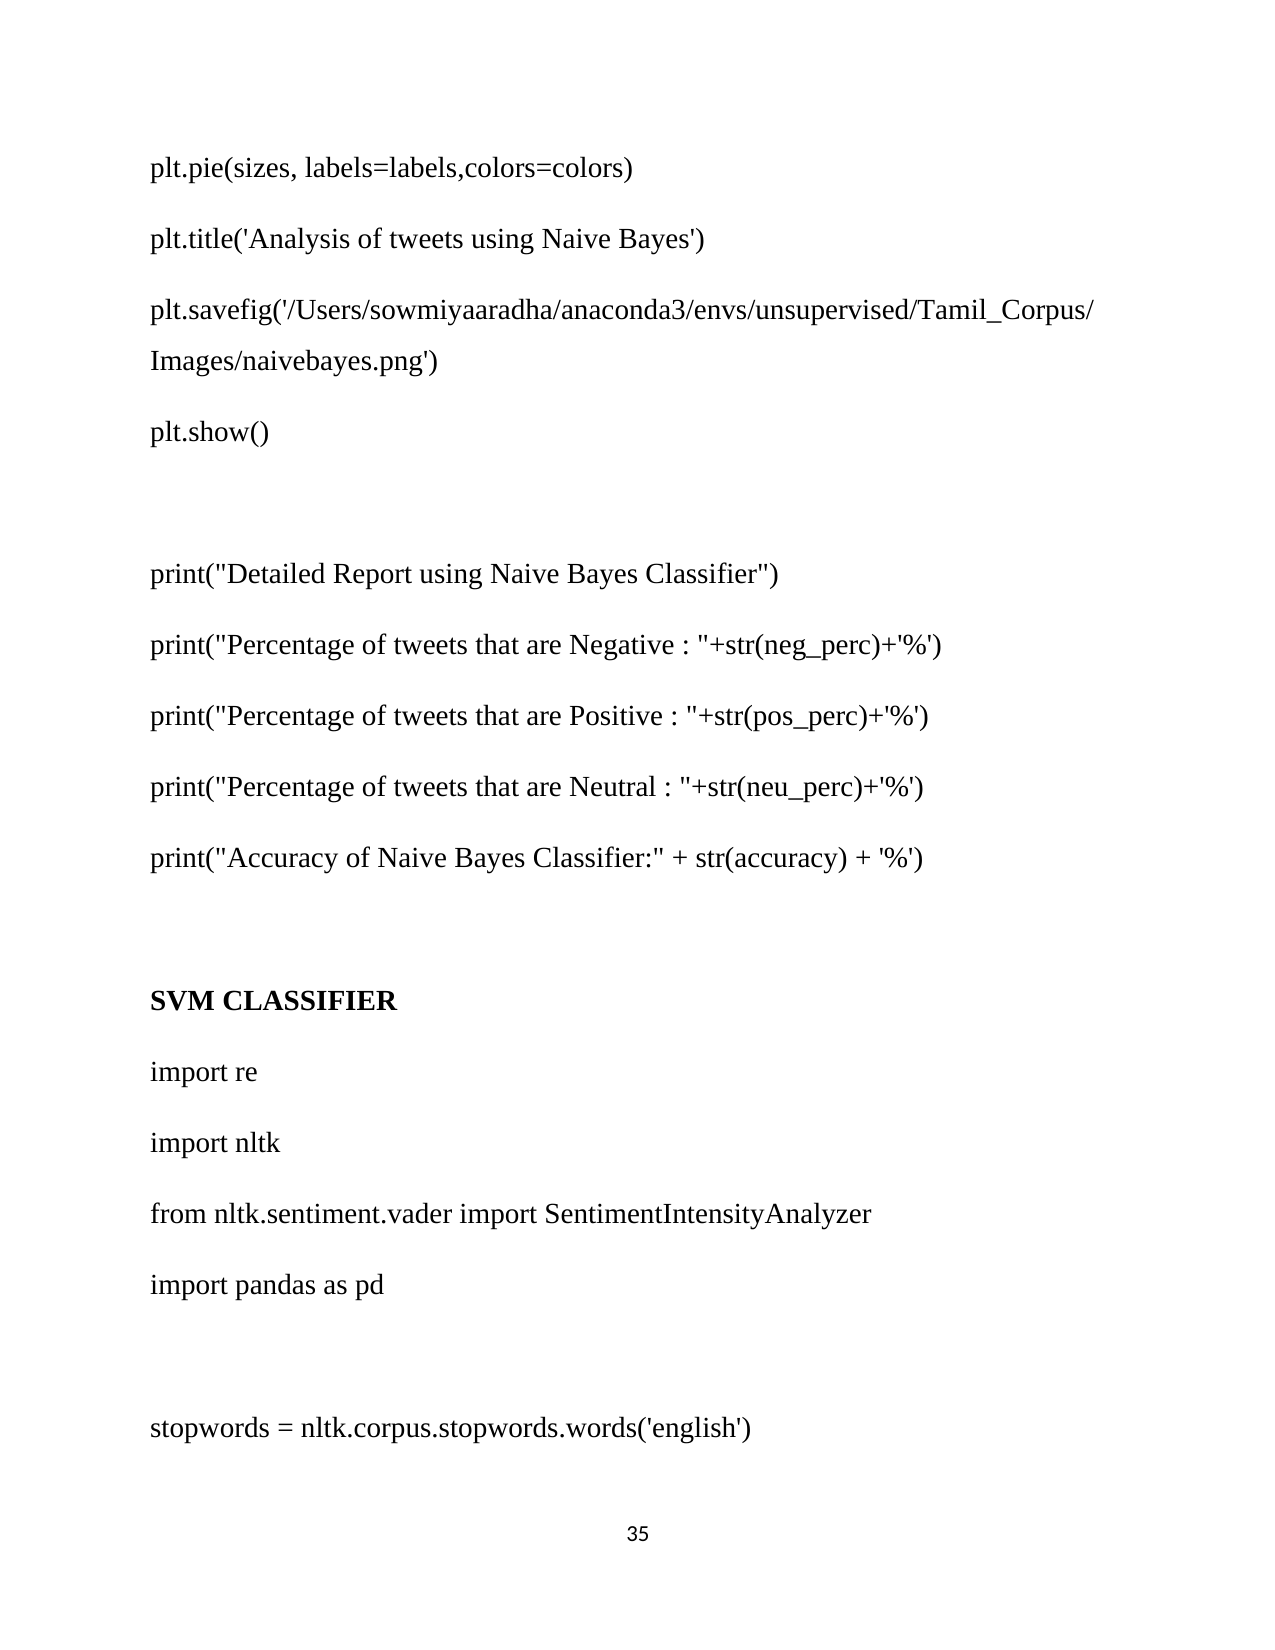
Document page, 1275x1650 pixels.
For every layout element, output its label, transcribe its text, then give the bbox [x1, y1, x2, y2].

text print("Detailed Report using Naive Bayes Classifier") [150, 556, 1125, 589]
text stopwords = nltk.corpus.stopwords.words('english') [150, 1410, 1125, 1443]
text plt.pie(sizes, labels=labels,colors=colors) [150, 150, 1125, 183]
text import nltk [150, 1125, 1125, 1159]
text plt.savefig('/Users/sowmiyaaradha/anaconda3/envs/unsupervised/Tamil_Corpus/Images/naivebayes.png') [150, 292, 1125, 376]
text print("Percentage of tweets that are Negative : "+str(neg_perc)+'%') [150, 627, 1125, 661]
text import re [150, 1054, 1125, 1088]
text print("Percentage of tweets that are Neutral : "+str(neu_perc)+'%') [150, 769, 1125, 803]
text print("Percentage of tweets that are Positive : "+str(pos_perc)+'%') [150, 698, 1125, 732]
text SVM CLASSIFIER [150, 983, 1125, 1016]
text import pandas as pd [150, 1267, 1125, 1301]
text print("Accuracy of Naive Bayes Classifier:" + str(accuracy) + '%') [150, 841, 1125, 874]
text from nltk.sentiment.vader import SentimentIntensityAnalyzer [150, 1196, 1125, 1230]
text plt.title('Analysis of tweets using Naive Bayes') [150, 221, 1125, 255]
text plt.show() [150, 414, 1125, 447]
